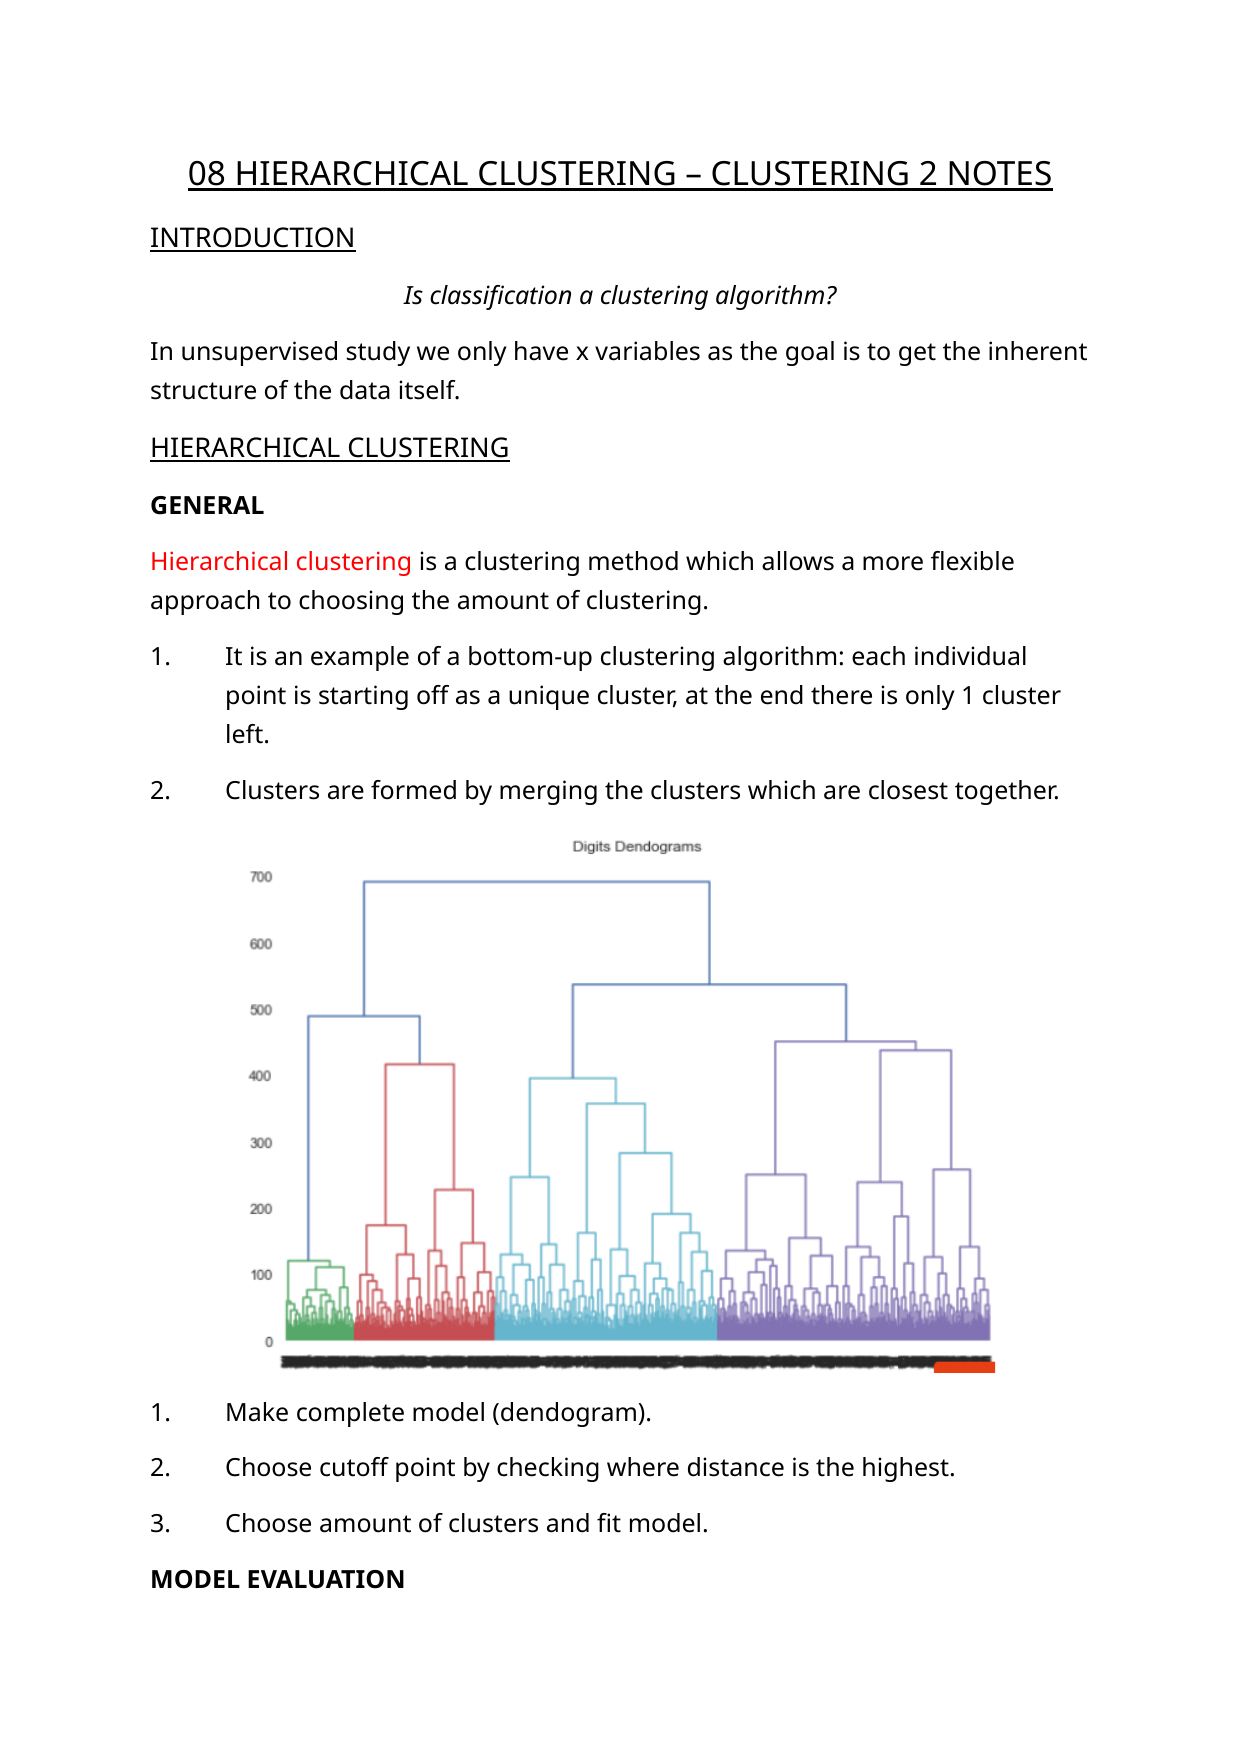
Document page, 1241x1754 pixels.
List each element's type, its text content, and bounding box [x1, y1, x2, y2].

list Make complete model (dendogram). [150, 1394, 1090, 1428]
text 08 HIERARCHICAL CLUSTERING – CLUSTERING 2 NOTES [150, 150, 1090, 195]
list Choose amount of clusters and fit model. [150, 1506, 1090, 1540]
text INTRODUCTION [150, 219, 1090, 256]
text HIERARCHICAL CLUSTERING [150, 429, 1090, 466]
list Clusters are formed by merging the clusters which are closest together. [150, 773, 1090, 807]
text MODEL EVALUATION [150, 1562, 1090, 1596]
text Hierarchical clustering is a clustering method which allows a more flexible approach to choosing the amount of clustering. [150, 544, 1090, 617]
list Choose cutoff point by checking where distance is the highest. [150, 1450, 1090, 1484]
list It is an example of a bottom-up clustering algorithm: each individual point is starting off as a unique cluster, at the end there is only 1 cluster left. [150, 639, 1090, 751]
text In unsupervised study we only have x variables as the goal is to get the inherent structure of the data itself. [150, 334, 1090, 407]
text GENERAL [150, 488, 1090, 522]
text Is classification a clustering algorithm? [150, 278, 1090, 312]
picture [245, 828, 995, 1373]
